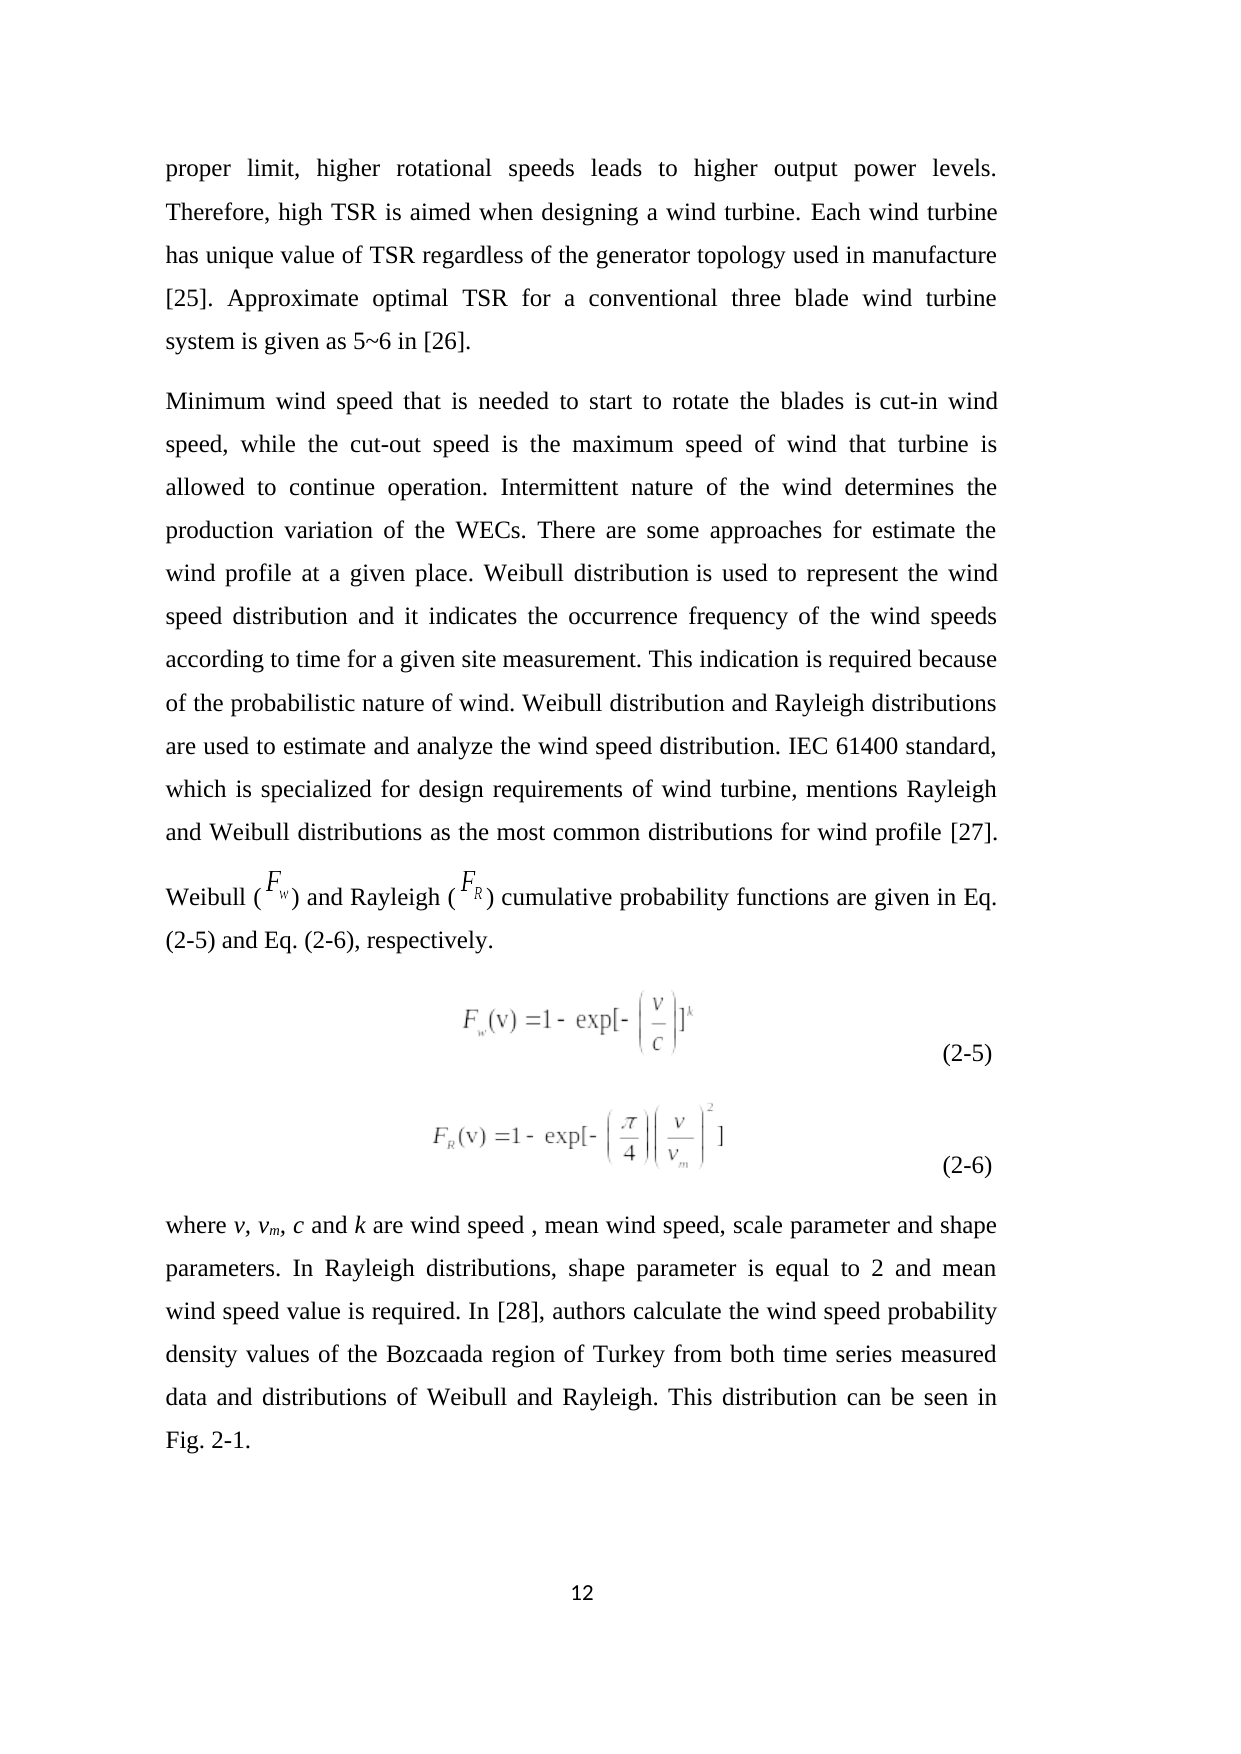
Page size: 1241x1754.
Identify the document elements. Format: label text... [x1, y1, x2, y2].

text where v, vm, c and k are wind speed , mean wind speed, scale parameter and shape parameters. In Rayleigh distributions, shape parameter is equal to 2 and mean wind speed value is required. In [28], authors calculate the wind speed probability density values of the Bozcaada region of Turkey from both time series measured data and distributions of Weibull and Rayleigh. This distribution can be seen in Fig. 2-1. [165, 1210, 998, 1454]
text (2-6) [165, 1097, 998, 1179]
text (2-5) [165, 985, 998, 1066]
text Minimum wind speed that is needed to start to rotate the blades is cut-in wind speed, while the cut-out speed is the maximum speed of wind that turbine is allowed to continue operation. Intermittent nature of the wind determines the production variation of the WECs. There are some approaches for estimate the wind profile at a given place. Weibull distribution is used to represent the wind speed distribution and it indicates the occurrence frequency of the wind speeds according to time for a given site measurement. This indication is required because of the probabilistic nature of wind. Weibull distribution and Rayleigh distributions are used to estimate and analyze the wind speed distribution. IEC 61400 standard, which is specialized for design requirements of wind turbine, mentions Rayleigh and Weibull distributions as the most common distributions for wind profile [27]. Weibull () and Rayleigh () cumulative probability functions are given in Eq. (2-5) and Eq. (2-6), respectively. [165, 386, 998, 954]
